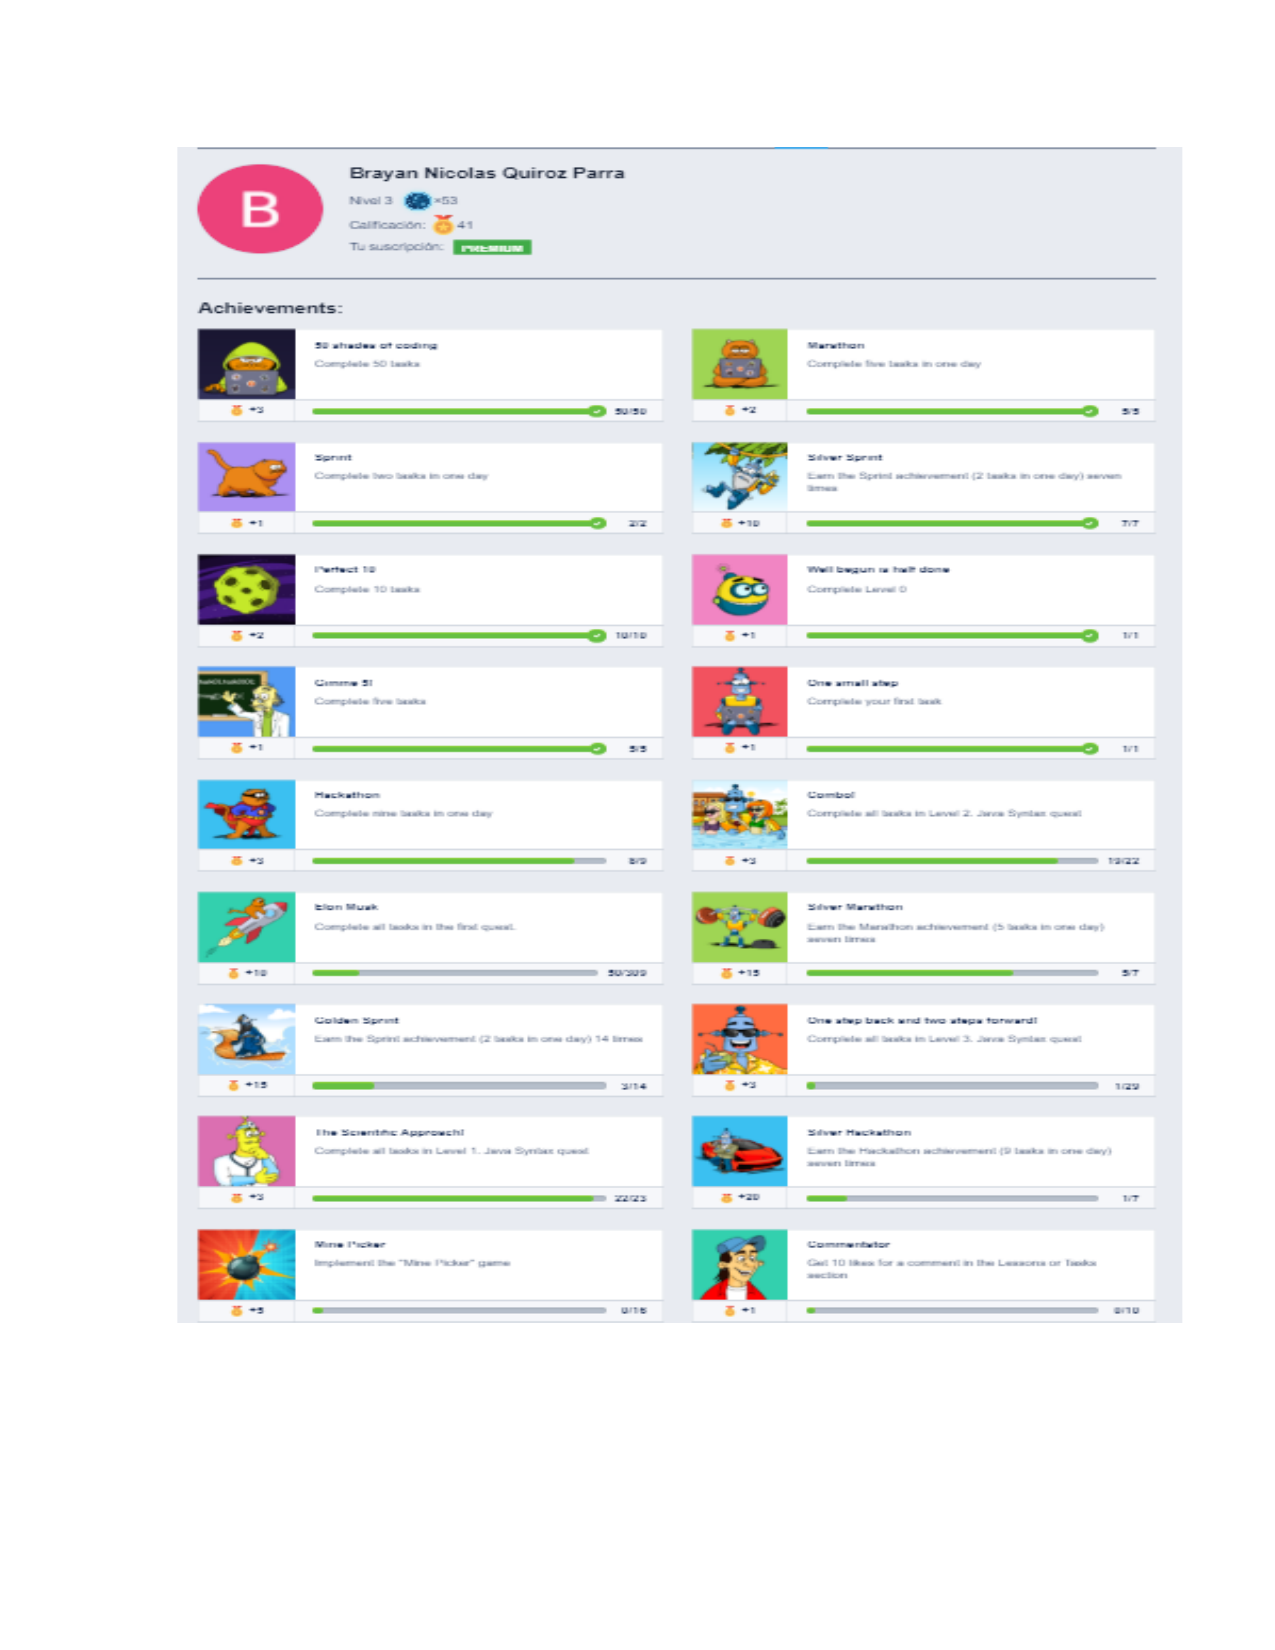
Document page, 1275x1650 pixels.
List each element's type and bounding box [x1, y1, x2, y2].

picture [177, 147, 1183, 1323]
